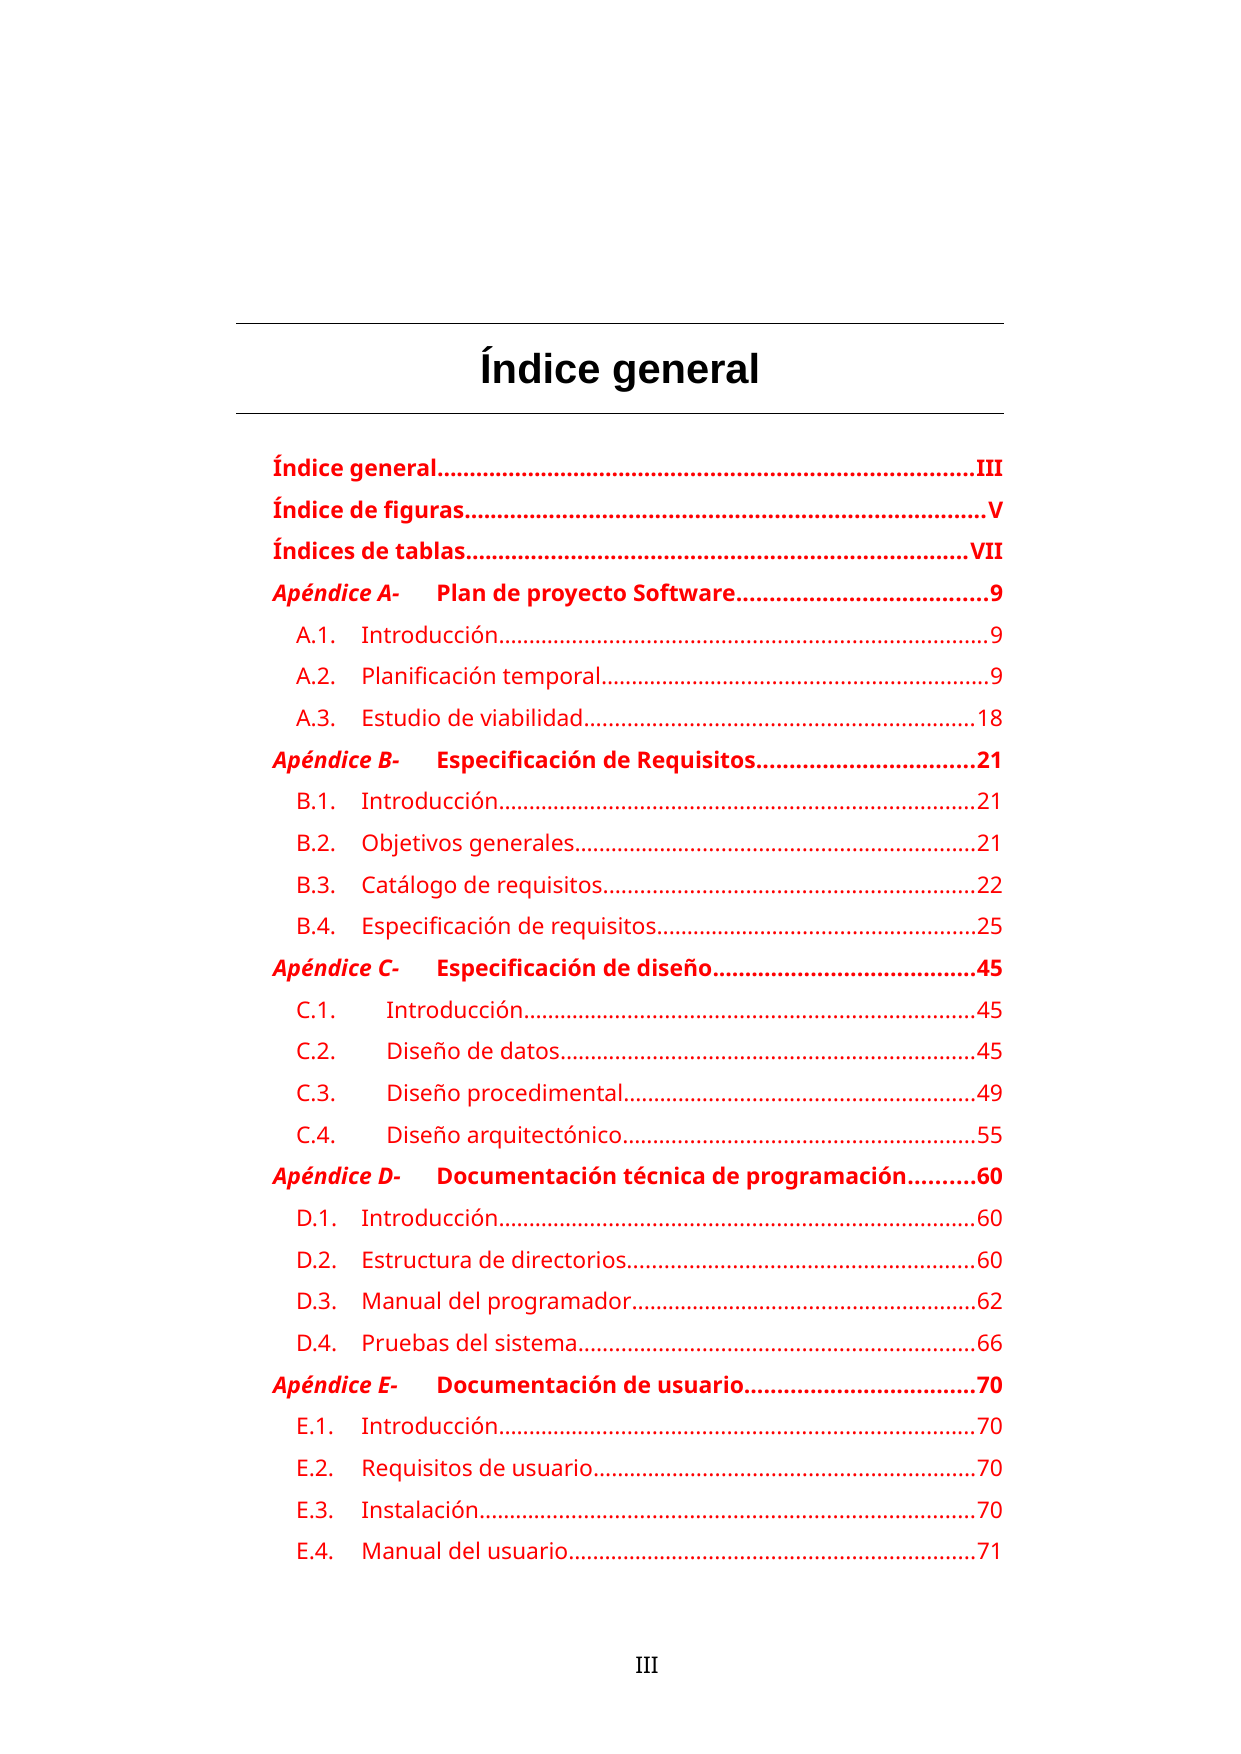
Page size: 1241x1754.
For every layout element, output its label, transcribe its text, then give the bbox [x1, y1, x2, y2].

text Índice general III [236, 452, 1004, 483]
text D.4. Pruebas del sistema 66 [259, 1327, 1004, 1358]
text E.1. Introducción 70 [259, 1410, 1004, 1441]
text Apéndice C- Especificación de diseño 45 [236, 952, 1004, 983]
text Índice de figuras V [236, 493, 1004, 525]
text D.2. Estructura de directorios 60 [259, 1243, 1004, 1275]
text C.4. Diseño arquitectónico 55 [259, 1118, 1004, 1150]
text C.3. Diseño procedimental 49 [259, 1077, 1004, 1108]
text B.1. Introducción 21 [259, 785, 1004, 816]
text D.3. Manual del programador 62 [259, 1285, 1004, 1316]
text E.2. Requisitos de usuario 70 [259, 1452, 1004, 1483]
text D.1. Introducción 60 [259, 1202, 1004, 1233]
text Índices de tablas VII [236, 535, 1004, 566]
text C.1. Introducción 45 [259, 993, 1004, 1025]
text Apéndice D- Documentación técnica de programación 60 [236, 1160, 1004, 1191]
text C.2. Diseño de datos 45 [259, 1035, 1004, 1066]
text B.2. Objetivos generales 21 [259, 827, 1004, 858]
text E.4. Manual del usuario 71 [259, 1535, 1004, 1566]
text Índice general [236, 324, 1004, 413]
text Apéndice E- Documentación de usuario 70 [236, 1368, 1004, 1400]
text A.1. Introducción 9 [259, 618, 1004, 650]
text Apéndice A- Plan de proyecto Software 9 [236, 577, 1004, 608]
text B.4. Especificación de requisitos 25 [259, 910, 1004, 941]
text E.3. Instalación 70 [259, 1493, 1004, 1525]
text Apéndice B- Especificación de Requisitos 21 [236, 743, 1004, 775]
text A.3. Estudio de viabilidad 18 [259, 702, 1004, 733]
text A.2. Planificación temporal 9 [259, 660, 1004, 691]
text B.3. Catálogo de requisitos 22 [259, 868, 1004, 900]
